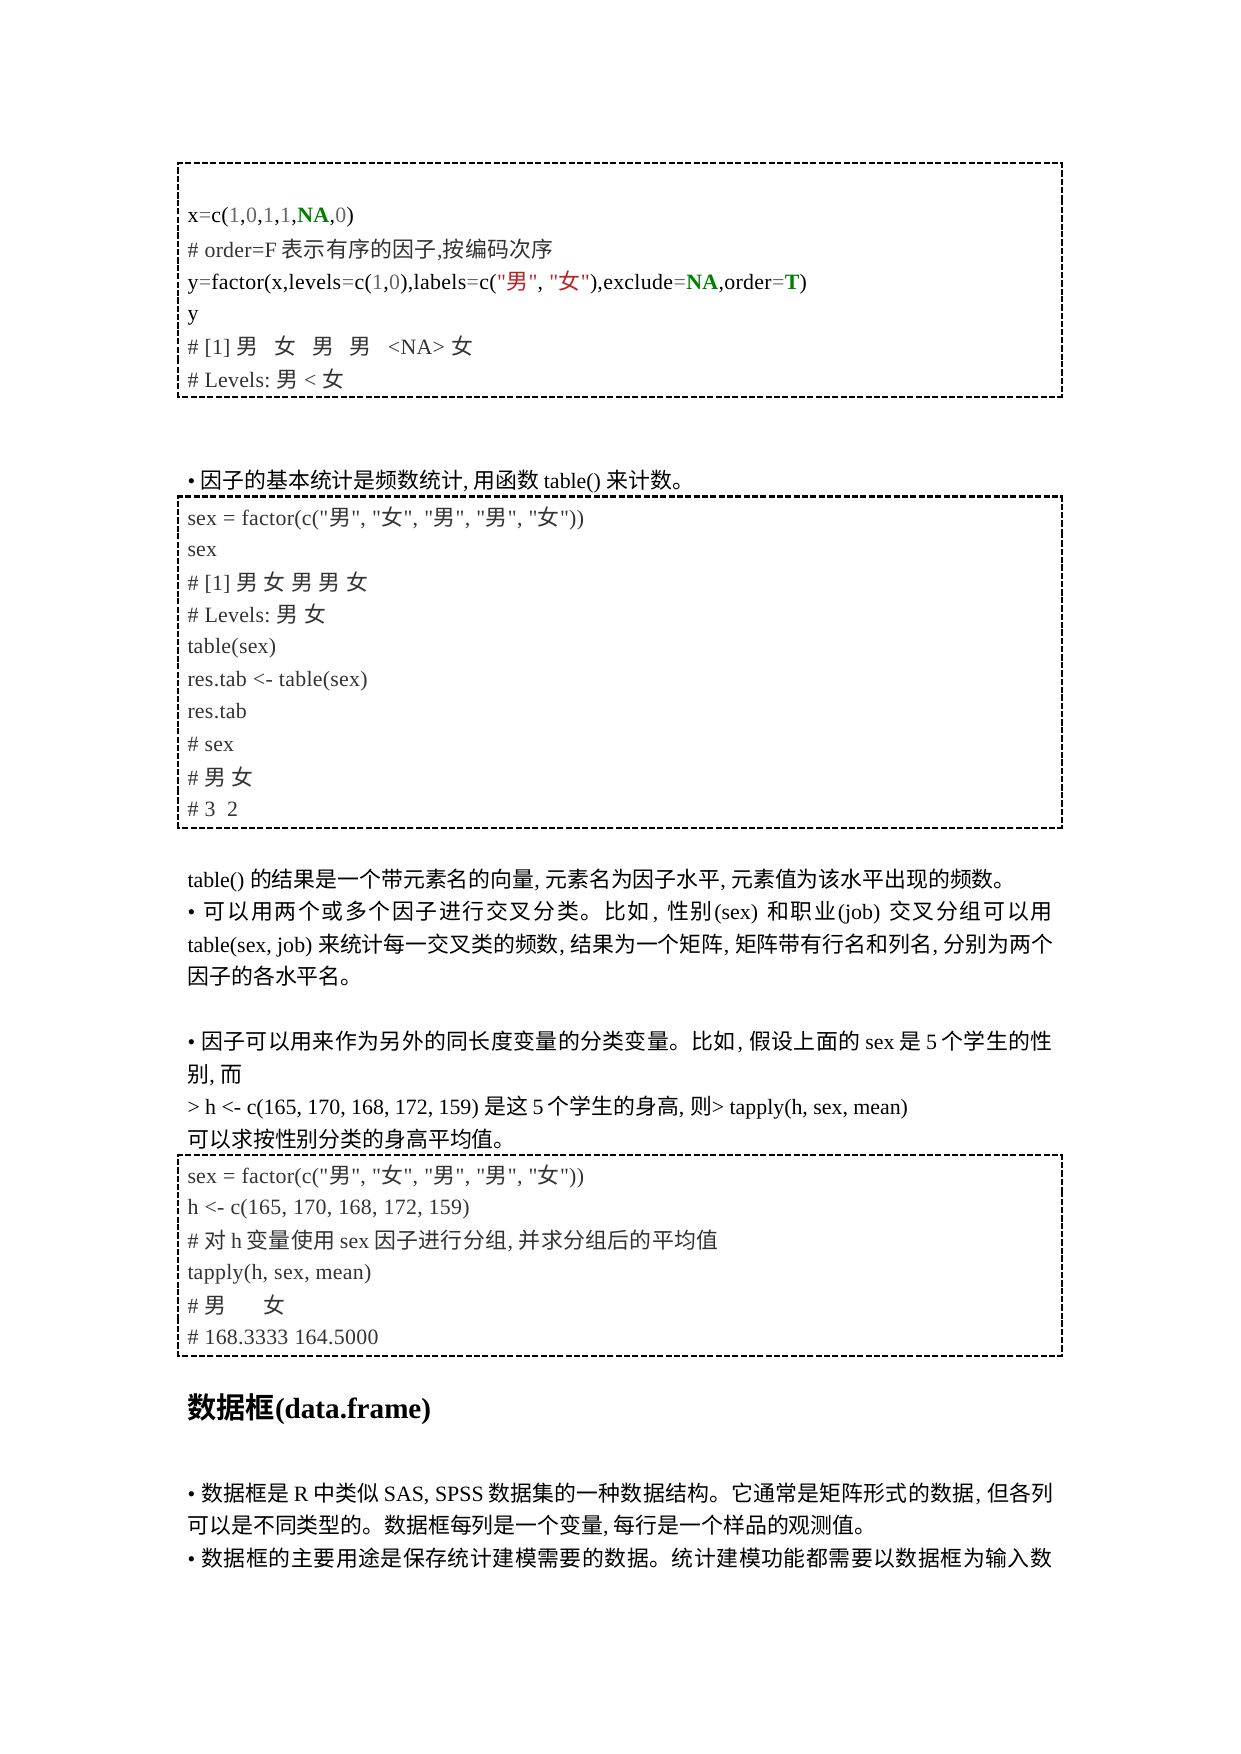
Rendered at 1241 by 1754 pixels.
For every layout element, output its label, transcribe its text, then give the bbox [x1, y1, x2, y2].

text • 数据框是R中类似SAS, SPSS数据集的一种数据结构。它通常是矩阵形式的数据, 但各列可以是不同类型的。数据框每列是一个变量, 每行是一个样品的观测值。 [187, 1476, 1053, 1541]
text # 168.3333 164.5000 [177, 1316, 1063, 1357]
text # 男 女 [187, 759, 1053, 788]
text • 因子的基本统计是频数统计, 用函数table() 来计数。 [187, 463, 1053, 495]
text tapply(h, sex, mean) [187, 1255, 1053, 1288]
text y [187, 296, 1053, 329]
text sex = factor(c("男", "女", "男", "男", "女")) [177, 495, 1063, 532]
text sex = factor(c("男", "女", "男", "男", "女")) [177, 1154, 1063, 1190]
text h <- c(165, 170, 168, 172, 159) [187, 1190, 1053, 1223]
text # Levels: 男 女 [187, 597, 1053, 629]
text y=factor(x,levels=c(1,0),labels=c("男", "女"),exclude=NA,order=T) [187, 264, 1053, 296]
text > h <- c(165, 170, 168, 172, 159) 是这5个学生的身高, 则> tapply(h, sex, mean) [187, 1089, 1053, 1121]
subtitle 数据框(data.frame) [187, 1373, 1053, 1438]
text # [1] 男 女 男 男 女 [187, 564, 1053, 597]
text # 男 女 [187, 1288, 1053, 1316]
text # 3 2 [177, 788, 1063, 829]
text table() 的结果是一个带元素名的向量, 元素名为因子水平, 元素值为该水平出现的频数。 [187, 861, 1053, 894]
text res.tab [187, 694, 1053, 727]
text # sex [187, 727, 1053, 759]
text x=c(1,0,1,1,NA,0) [187, 199, 1053, 231]
text 可以求按性别分类的身高平均值。 [187, 1121, 1053, 1154]
text • 可以用两个或多个因子进行交叉分类。比如, 性别(sex) 和职业(job) 交叉分组可以用table(sex, job) 来统计每一交叉类的频数, 结果为一个矩阵, 矩阵带有行名和列名, 分别为两个因子的各水平名。 [187, 894, 1053, 991]
text sex [187, 532, 1053, 564]
text # 对h变量使用sex因子进行分组, 并求分组后的平均值 [187, 1223, 1053, 1255]
text • 因子可以用来作为另外的同长度变量的分类变量。比如, 假设上面的sex是5个学生的性别, 而 [187, 1024, 1053, 1089]
text # order=F表示有序的因子,按编码次序 [187, 231, 1053, 264]
text # [1] 男 女 男 男 <NA> 女 [187, 329, 1053, 357]
text table(sex) [187, 629, 1053, 662]
text res.tab <- table(sex) [187, 662, 1053, 694]
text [187, 1541, 1053, 1573]
text # Levels: 男 < 女 [177, 357, 1063, 398]
